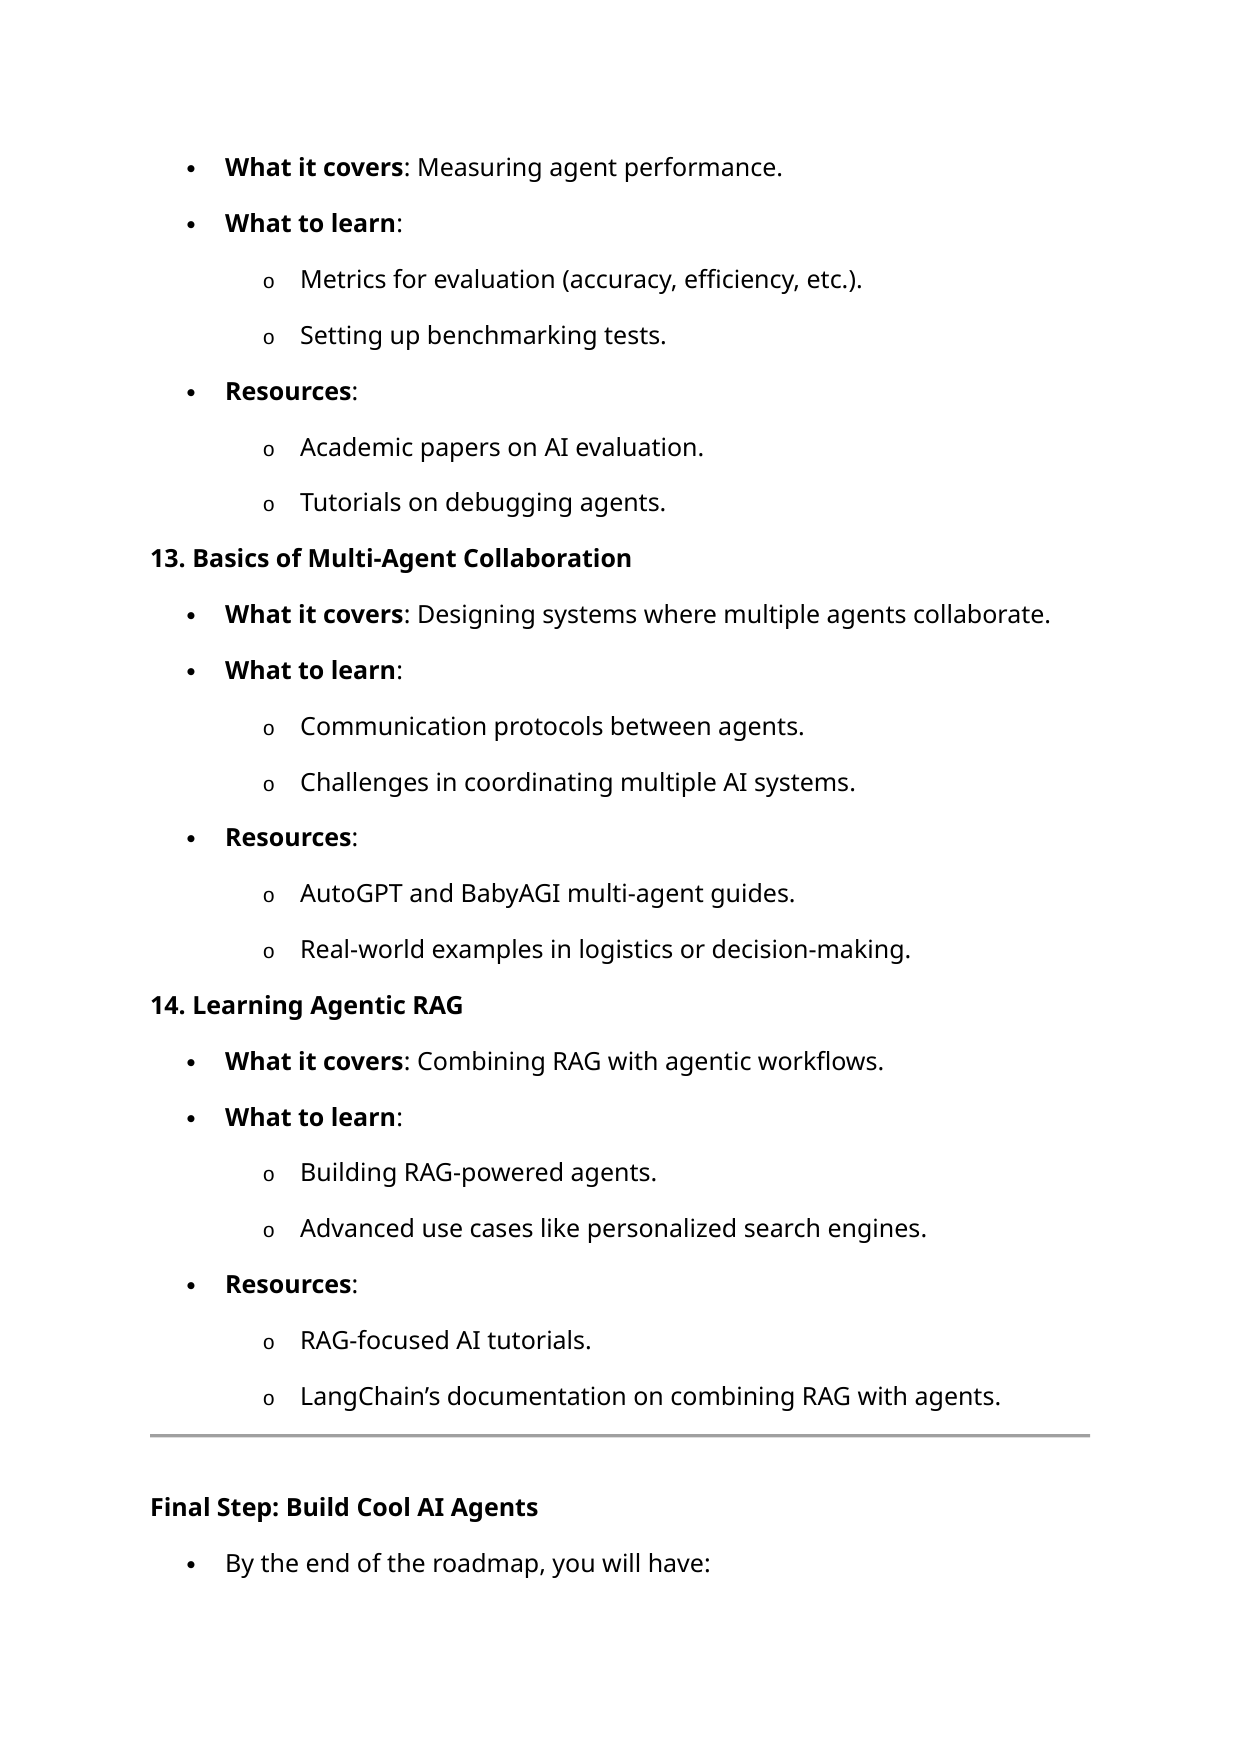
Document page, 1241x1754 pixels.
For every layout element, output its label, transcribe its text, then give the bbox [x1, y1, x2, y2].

list Metrics for evaluation (accuracy, efficiency, etc.). [262, 262, 1090, 296]
list Challenges in coordinating multiple AI systems. [262, 764, 1090, 798]
list Tutorials on debugging agents. [262, 485, 1090, 519]
list Resources: [187, 820, 1090, 854]
list Resources: [187, 1267, 1090, 1301]
text Final Step: Build Cool AI Agents [150, 1490, 1090, 1524]
list Academic papers on AI evaluation. [262, 429, 1090, 463]
text 14. Learning Agentic RAG [150, 987, 1090, 1022]
list What to learn: [187, 206, 1090, 240]
list What it covers: Measuring agent performance. [187, 150, 1090, 184]
list Communication protocols between agents. [262, 708, 1090, 742]
list Advanced use cases like personalized search engines. [262, 1211, 1090, 1245]
list Setting up benchmarking tests. [262, 317, 1090, 352]
list Building RAG-powered agents. [262, 1155, 1090, 1189]
list What it covers: Combining RAG with agentic workflows. [187, 1043, 1090, 1077]
list LangChain’s documentation on combining RAG with agents. [262, 1378, 1090, 1412]
list Real-world examples in logistics or decision-making. [262, 932, 1090, 966]
list RAG-focused AI tutorials. [262, 1322, 1090, 1357]
text 13. Basics of Multi-Agent Collaboration [150, 541, 1090, 575]
list What to learn: [187, 1099, 1090, 1133]
list AutoGPT and BabyAGI multi-agent guides. [262, 876, 1090, 910]
list What it covers: Designing systems where multiple agents collaborate. [187, 597, 1090, 631]
list By the end of the roadmap, you will have: [187, 1546, 1090, 1580]
list Resources: [187, 373, 1090, 407]
list What to learn: [187, 652, 1090, 687]
